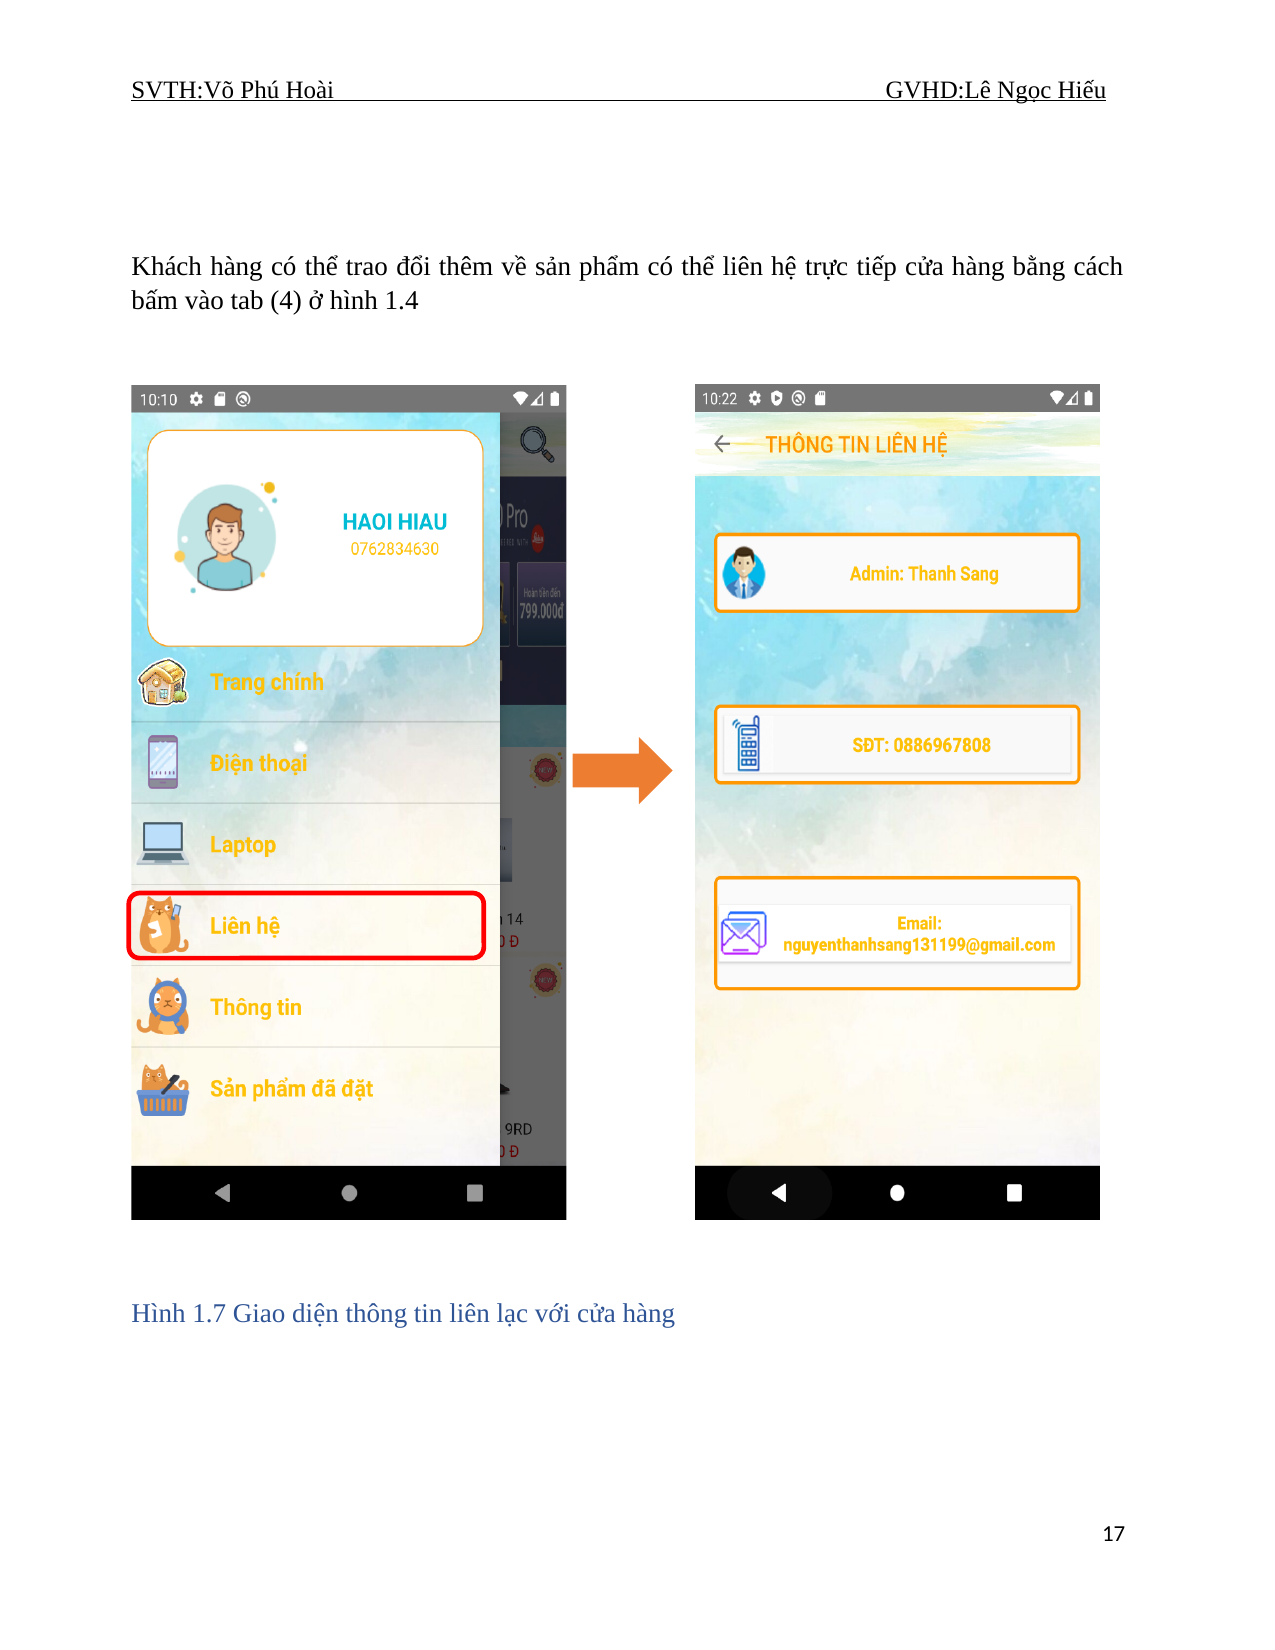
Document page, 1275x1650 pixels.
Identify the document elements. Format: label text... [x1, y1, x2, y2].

text Khách hàng có thể trao đổi thêm về sản phẩm có thể liên hệ trực tiếp cửa hàng bằng cách bấm vào tab (4) ở hình 1.4 [131, 250, 1125, 315]
picture [131, 385, 567, 1220]
picture [132, 896, 481, 955]
subtitle Hình 1.7 Giao diện thông tin liên lạc với cửa hàng [131, 1297, 1125, 1328]
picture [695, 384, 1100, 1220]
